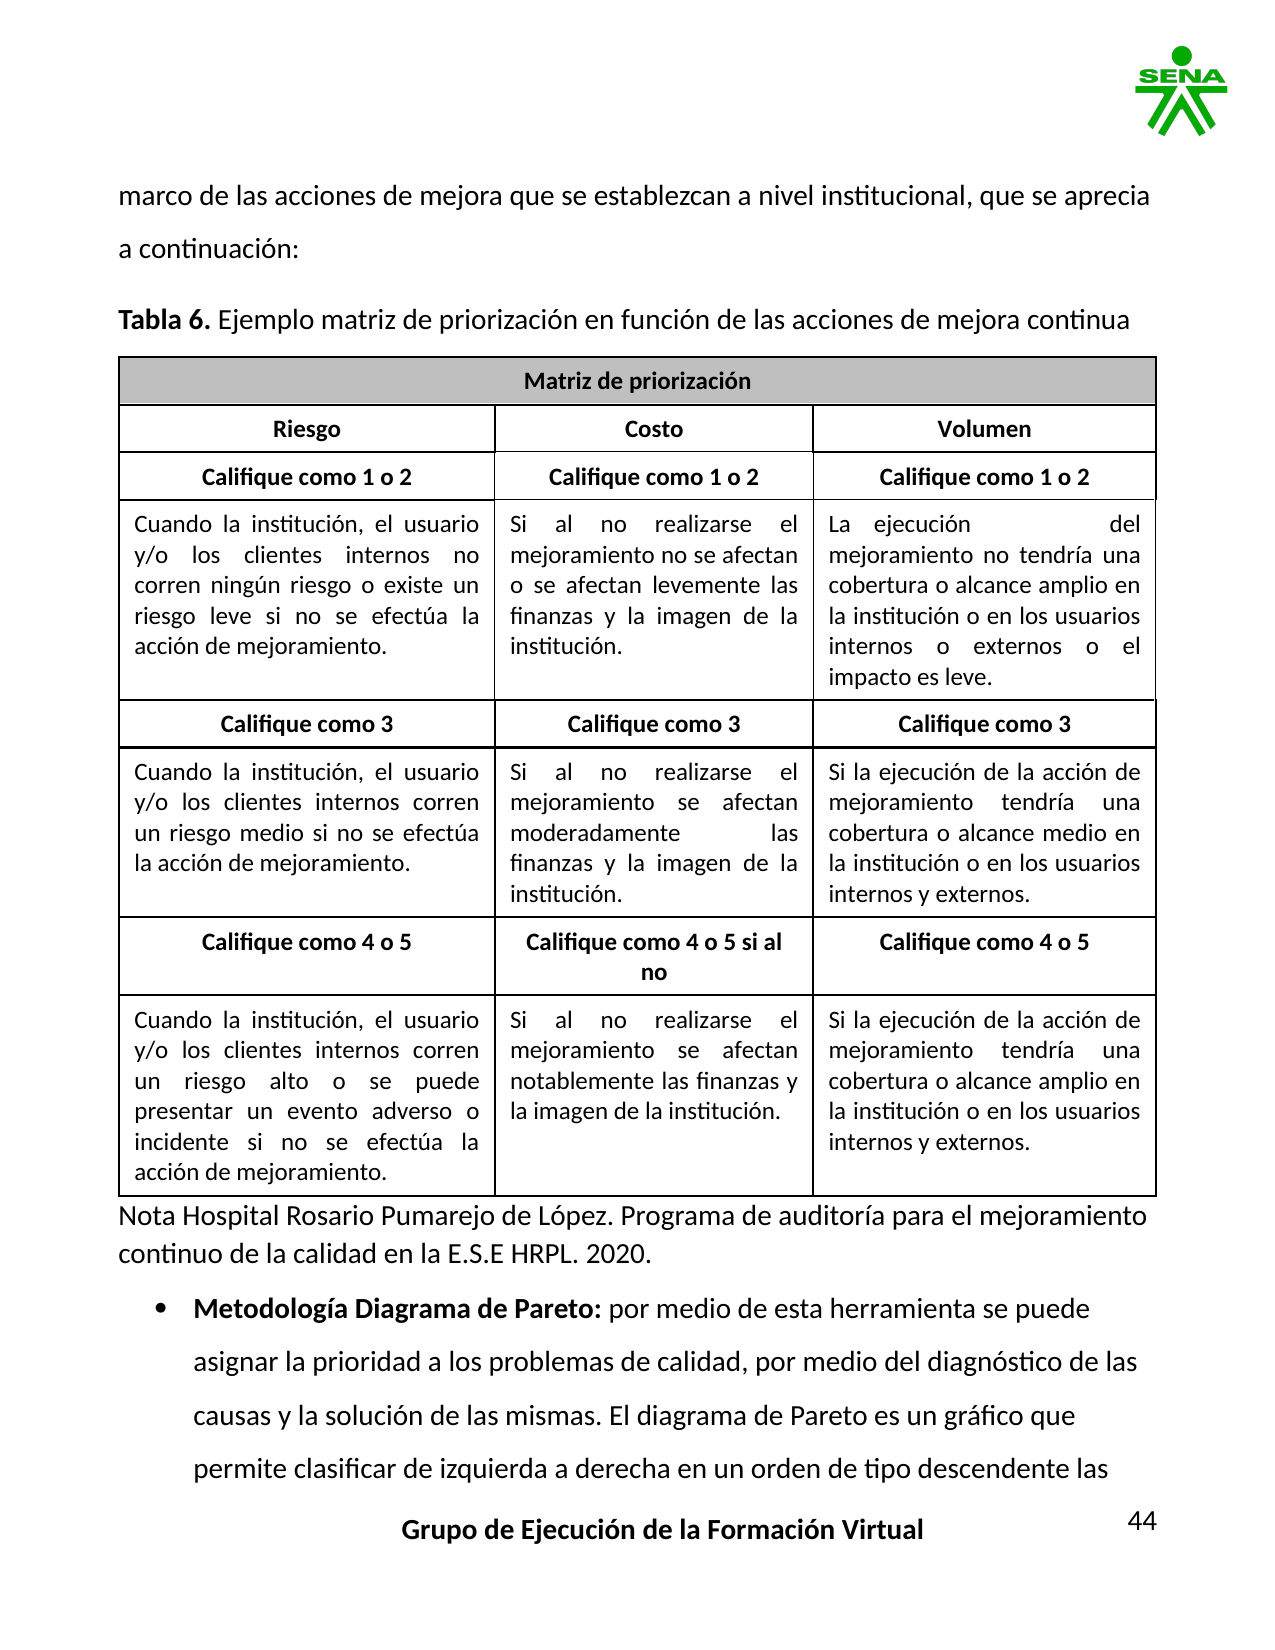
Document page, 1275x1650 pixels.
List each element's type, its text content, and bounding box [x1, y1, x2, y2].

table_cell Si al no realizarse el mejoramiento se afectan moderadamente las finanzas y la imagen de la institución. [496, 749, 812, 916]
table_cell Si la ejecución de la acción de mejoramiento tendría una cobertura o alcance medio en la institución o en los usuarios internos y externos. [814, 749, 1155, 916]
table_cell Califique como 4 o 5 [814, 918, 1155, 994]
table_cell Califique como 3 [496, 701, 812, 746]
table_cell Califique como 4 o 5 [120, 918, 494, 994]
text Tabla 6. Ejemplo matriz de priorización en función de las acciones de mejora continua [118, 301, 1157, 336]
table_cell Califique como 3 [814, 699, 1155, 746]
picture [1135, 46, 1228, 136]
table_cell Califique como 4 o 5 si al no [496, 918, 812, 994]
table_cell Si al no realizarse el mejoramiento no se afectan o se afectan levemente las finanzas y la imagen de la institución. [495, 500, 813, 699]
table_cell Cuando la institución, el usuario y/o los clientes internos corren un riesgo medio si no se efectúa la acción de mejoramiento. [120, 749, 494, 916]
table_cell Cuando la institución, el usuario y/o los clientes internos corren un riesgo alto o se puede presentar un evento adverso o incidente si no se efectúa la acción de mejoramiento. [120, 996, 494, 1194]
table_header Matriz de priorización [120, 358, 1155, 403]
table_cell Califique como 3 [120, 701, 494, 746]
table_cell Si al no realizarse el mejoramiento se afectan notablemente las finanzas y la imagen de la institución. [496, 996, 812, 1194]
table_cell Riesgo [120, 406, 494, 451]
table_cell Si la ejecución de la acción de mejoramiento tendría una cobertura o alcance amplio en la institución o en los usuarios internos y externos. [814, 996, 1155, 1194]
table_cell Califique como 1 o 2 [814, 453, 1155, 499]
table_cell Califique como 1 o 2 [120, 453, 494, 499]
table_cell Costo [496, 406, 812, 451]
table_cell Cuando la institución, el usuario y/o los clientes internos no corren ningún riesgo o existe un riesgo leve si no se efectúa la acción de mejoramiento. [120, 501, 494, 699]
table_cell Califique como 1 o 2 [495, 452, 813, 499]
table_cell Volumen [814, 406, 1155, 451]
text Nota Hospital Rosario Pumarejo de López. Programa de auditoría para el mejoramiento continuo de la calidad en la E.S.E HRPL. 2020. [118, 1197, 1157, 1271]
table_cell La ejecución del mejoramiento no tendría una cobertura o alcance amplio en la institución o en los usuarios internos o externos o el impacto es leve. [814, 499, 1155, 699]
